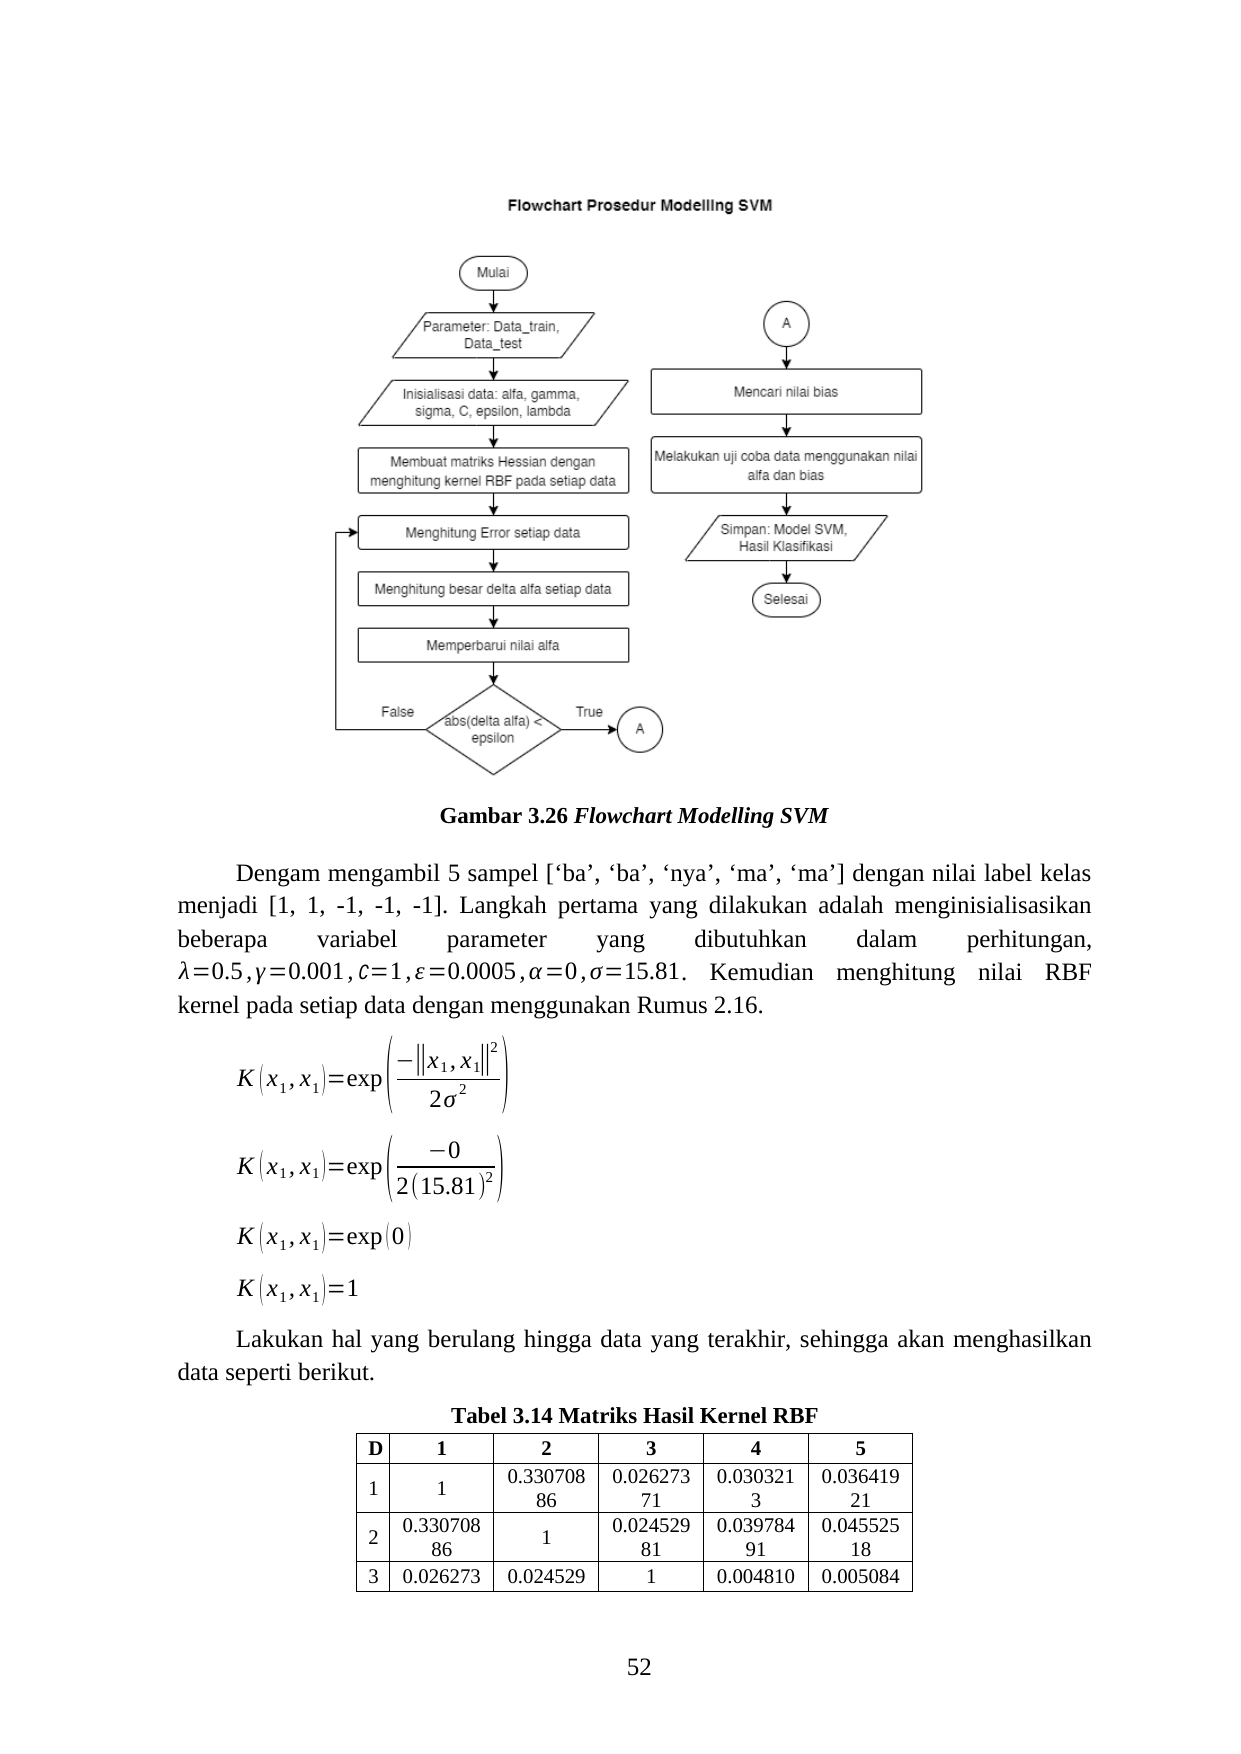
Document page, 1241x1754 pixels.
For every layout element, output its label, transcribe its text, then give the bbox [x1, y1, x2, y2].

table_header 2 [494, 1434, 598, 1463]
table_cell 0.02452981 [599, 1513, 703, 1561]
table_header 1 [390, 1434, 493, 1463]
table_header 5 [809, 1434, 912, 1463]
table_cell 1 [390, 1464, 493, 1512]
table_header D [357, 1434, 389, 1463]
table_cell 0.03978491 [704, 1513, 808, 1561]
table_header 4 [704, 1434, 808, 1463]
table_cell 0.00508454 [809, 1562, 912, 1591]
table_cell 3 [357, 1562, 389, 1591]
table_cell 0.0303213 [704, 1464, 808, 1512]
table_cell 0.04552518 [809, 1513, 912, 1561]
table_cell 1 [599, 1562, 703, 1591]
table_cell 0.33070886 [494, 1464, 598, 1512]
table_cell 0.02452981 [494, 1562, 598, 1591]
table_cell 0.03641921 [809, 1464, 912, 1512]
table_cell 0.02627371 [599, 1464, 703, 1512]
text Dengam mengambil 5 sampel [‘ba’, ‘ba’, ‘nya’, ‘ma’, ‘ma’] dengan nilai label kelas menjadi [1, 1, -1, -1, -1]. Langkah pertama yang dilakukan adalah menginisialisasikan beberapa variabel parameter yang dibutuhkan dalam perhitungan, . Kemudian menghitung nilai RBF kernel pada setiap data dengan menggunakan Rumus 2.16. [177, 858, 1092, 1018]
table_header 3 [599, 1434, 703, 1463]
picture [324, 177, 946, 799]
table_cell 1 [357, 1464, 389, 1512]
table_cell 1 [494, 1513, 598, 1561]
table_cell 0.00481004 [704, 1562, 808, 1591]
table_cell 0.33070886 [390, 1513, 493, 1561]
table_cell 2 [357, 1513, 389, 1561]
table_cell 0.02627371 [390, 1562, 493, 1591]
text Lakukan hal yang berulang hingga data yang terakhir, sehingga akan menghasilkan data seperti berikut. [177, 1324, 1092, 1386]
